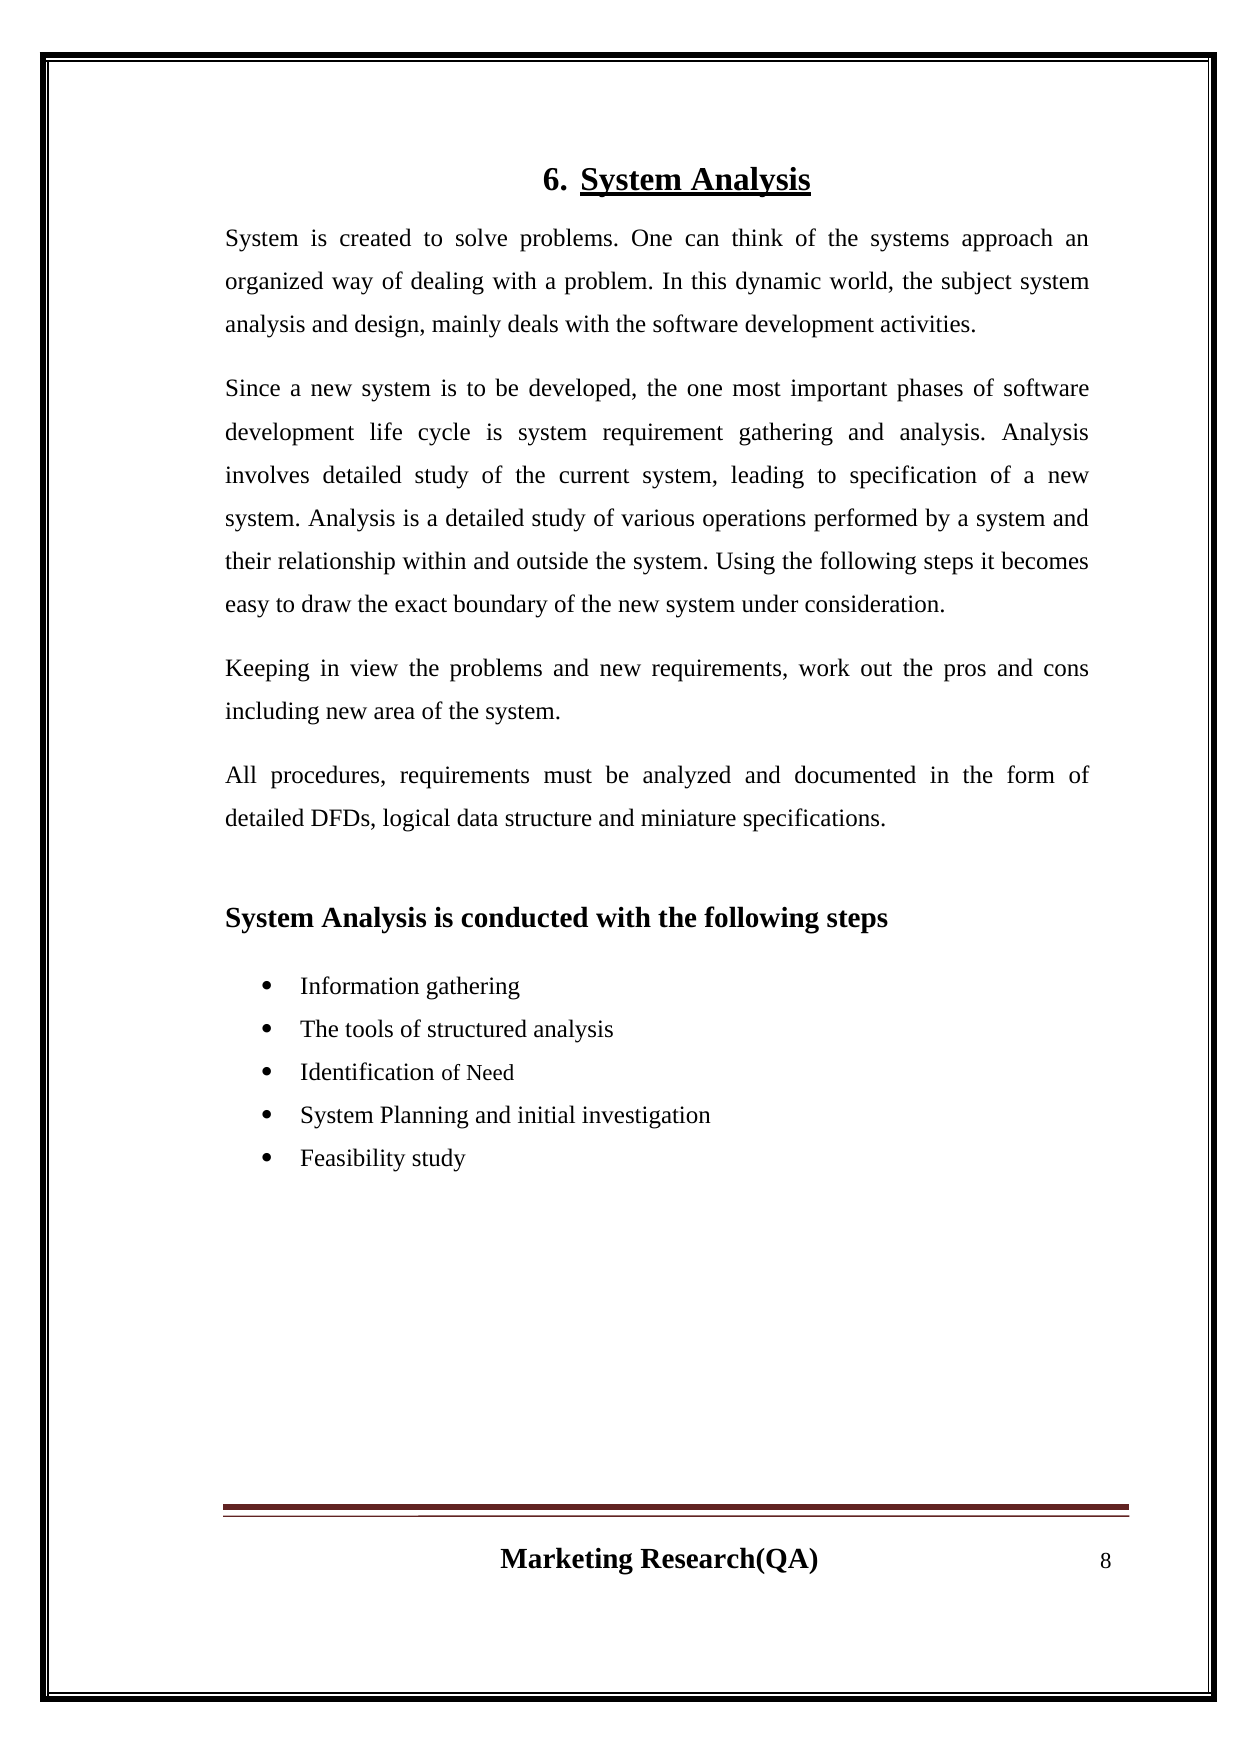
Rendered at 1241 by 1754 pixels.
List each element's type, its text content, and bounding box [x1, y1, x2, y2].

list Feasibility study [262, 1143, 1208, 1172]
list The tools of structured analysis [262, 1014, 1208, 1043]
list Information gathering [262, 971, 1208, 1000]
list Identification of Need [262, 1057, 1208, 1086]
text Keeping in view the problems and new requirements, work out the pros and cons including new area of the system. [225, 653, 1090, 725]
text System is created to solve problems. One can think of the systems approach an organized way of dealing with a problem. In this dynamic world, the subject system analysis and design, mainly deals with the software development activities. [225, 223, 1090, 338]
subtitle System Analysis is conducted with the following steps [225, 901, 1208, 934]
text All procedures, requirements must be analyzed and documented in the form of detailed DFDs, logical data structure and miniature specifications. [225, 760, 1090, 832]
list System Planning and initial investigation [262, 1100, 1208, 1129]
text Since a new system is to be developed, the one most important phases of software development life cycle is system requirement gathering and analysis. Analysis involves detailed study of the current system, leading to specification of a new system. Analysis is a detailed study of various operations performed by a system and their relationship within and outside the system. Using the following steps it becomes easy to draw the exact boundary of the new system under consideration. [225, 373, 1090, 618]
subtitle System Analysis [543, 159, 1208, 197]
